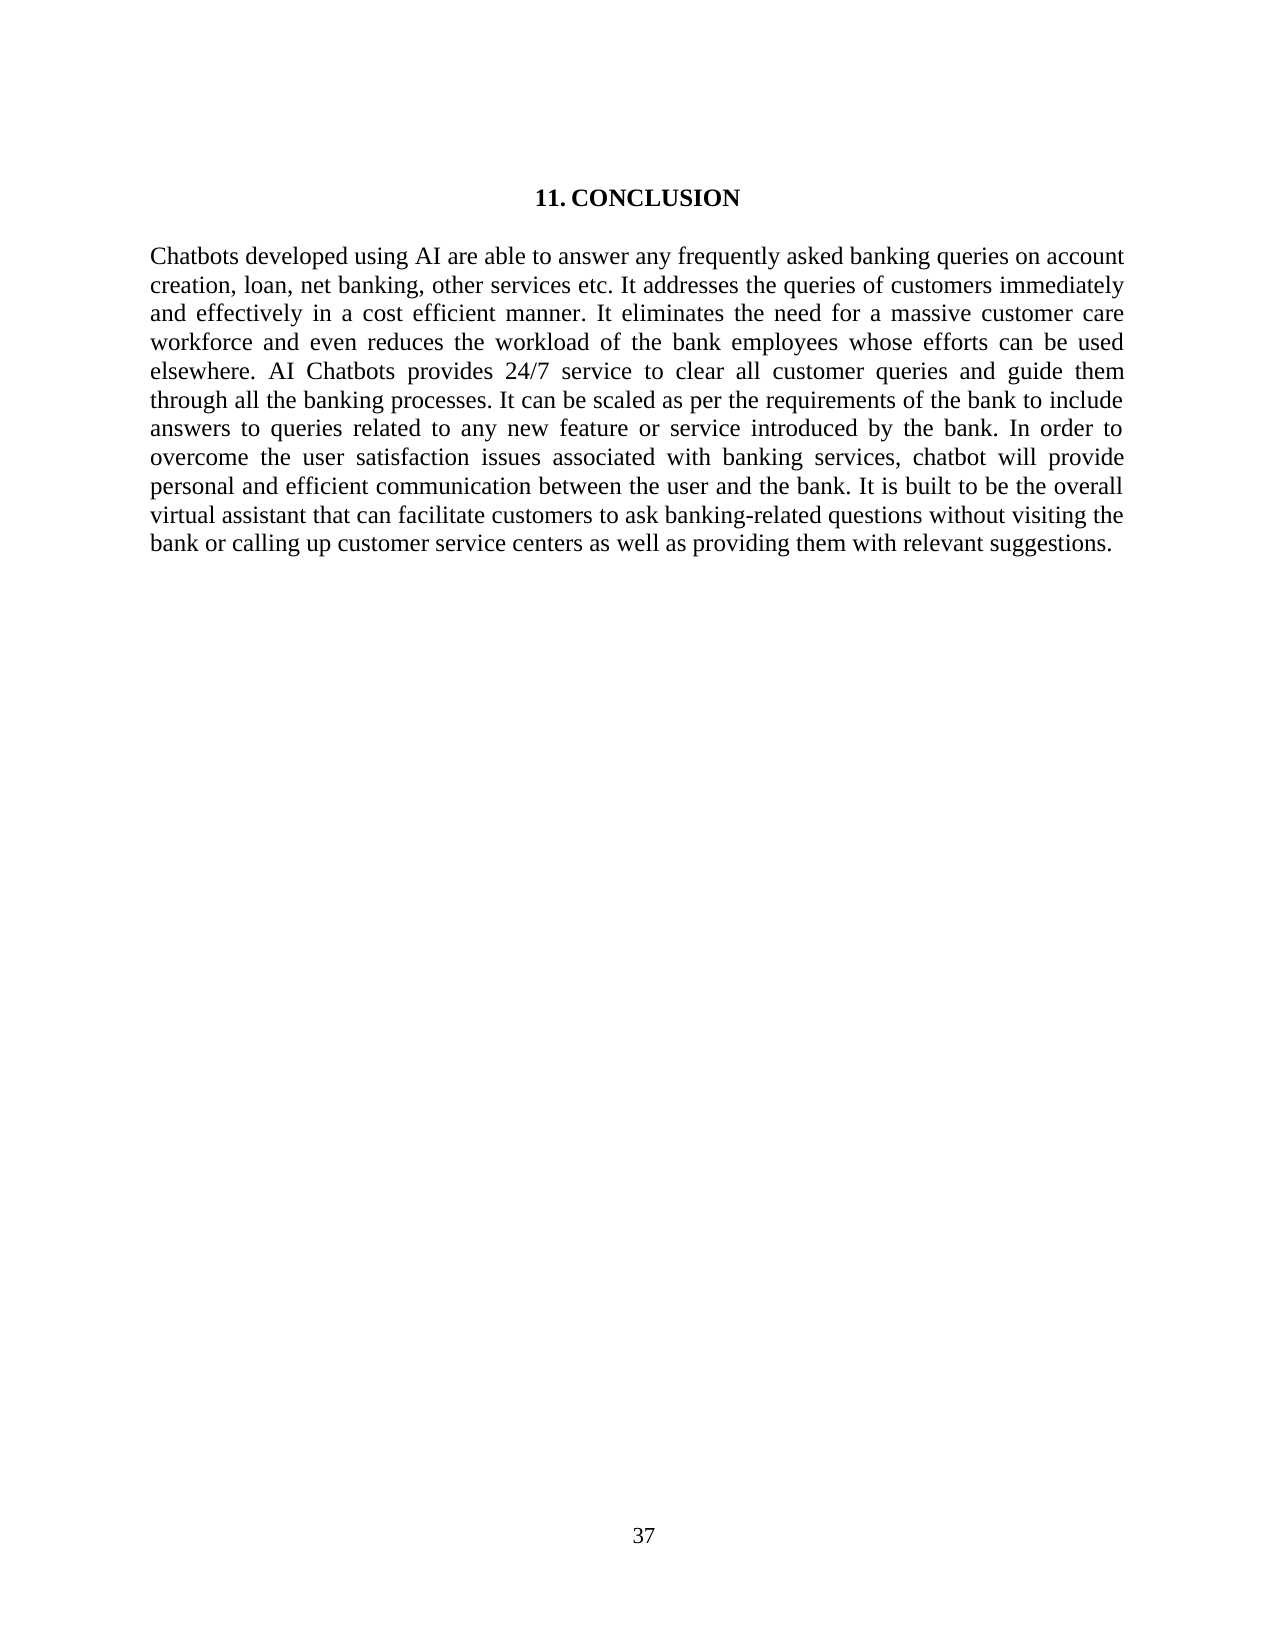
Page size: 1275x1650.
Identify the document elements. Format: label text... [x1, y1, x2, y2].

subtitle CONCLUSION [534, 183, 1275, 212]
text Chatbots developed using AI are able to answer any frequently asked banking queries on account creation, loan, net banking, other services etc. It addresses the queries of customers immediately and effectively in a cost efficient manner. It eliminates the need for a massive customer care workforce and even reduces the workload of the bank employees whose efforts can be used elsewhere. AI Chatbots provides 24/7 service to clear all customer queries and guide them through all the banking processes. It can be scaled as per the requirements of the bank to include answers to queries related to any new feature or service introduced by the bank. In order to overcome the user satisfaction issues associated with banking services, chatbot will provide personal and efficient communication between the user and the bank. It is built to be the overall virtual assistant that can facilitate customers to ask banking-related questions without visiting the bank or calling up customer service centers as well as providing them with relevant suggestions. [150, 241, 1125, 557]
